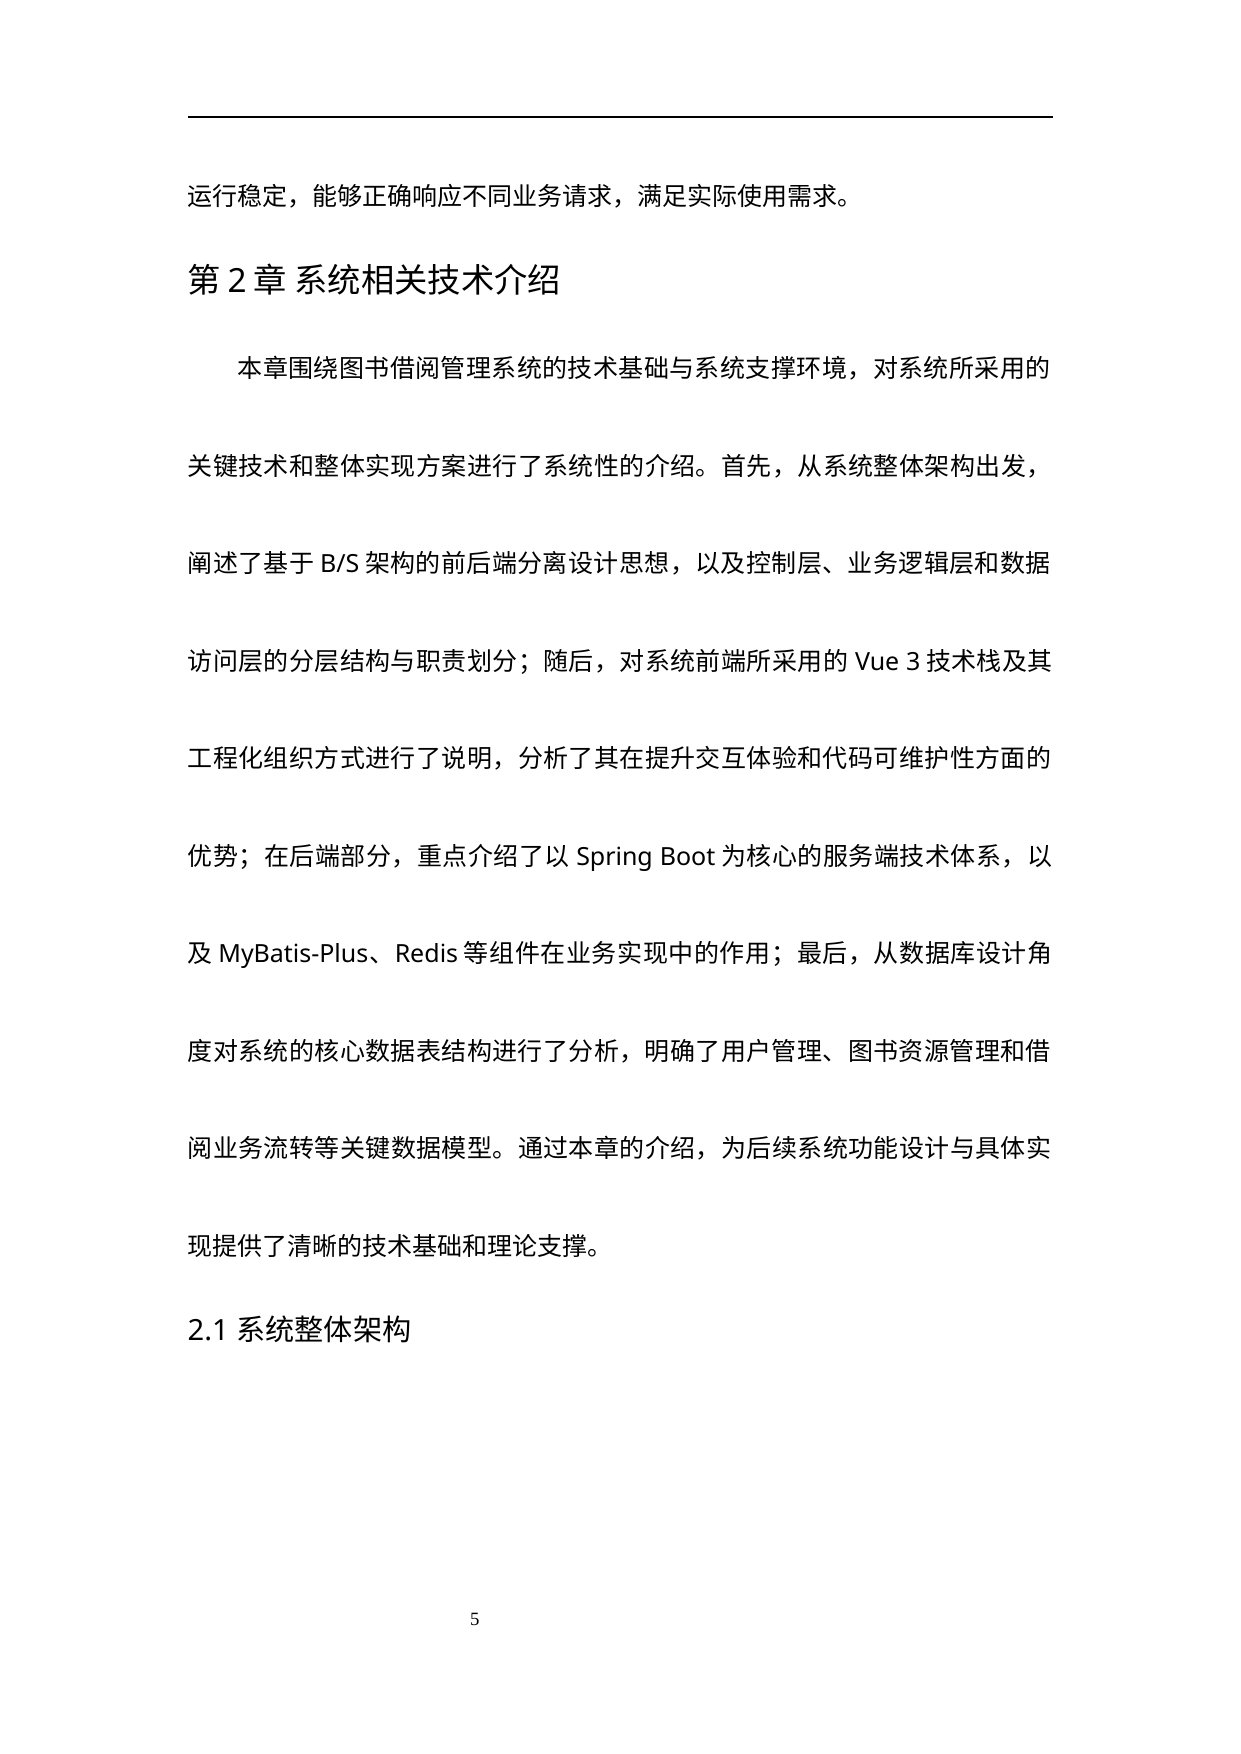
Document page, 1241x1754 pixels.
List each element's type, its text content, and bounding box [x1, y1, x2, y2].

text 2.1 系统整体架构 [187, 1295, 1053, 1360]
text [187, 162, 1053, 227]
text 本章围绕图书借阅管理系统的技术基础与系统支撑环境，对系统所采用的关键技术和整体实现方案进行了系统性的介绍。首先，从系统整体架构出发，阐述了基于B/S架构的前后端分离设计思想，以及控制层、业务逻辑层和数据访问层的分层结构与职责划分；随后，对系统前端所采用的Vue 3技术栈及其工程化组织方式进行了说明，分析了其在提升交互体验和代码可维护性方面的优势；在后端部分，重点介绍了以Spring Boot为核心的服务端技术体系，以及MyBatis-Plus、Redis等组件在业务实现中的作用；最后，从数据库设计角度对系统的核心数据表结构进行了分析，明确了用户管理、图书资源管理和借阅业务流转等关键数据模型。通过本章的介绍，为后续系统功能设计与具体实现提供了清晰的技术基础和理论支撑。 [187, 334, 1053, 1277]
text 第2章 系统相关技术介绍 [187, 245, 1053, 310]
